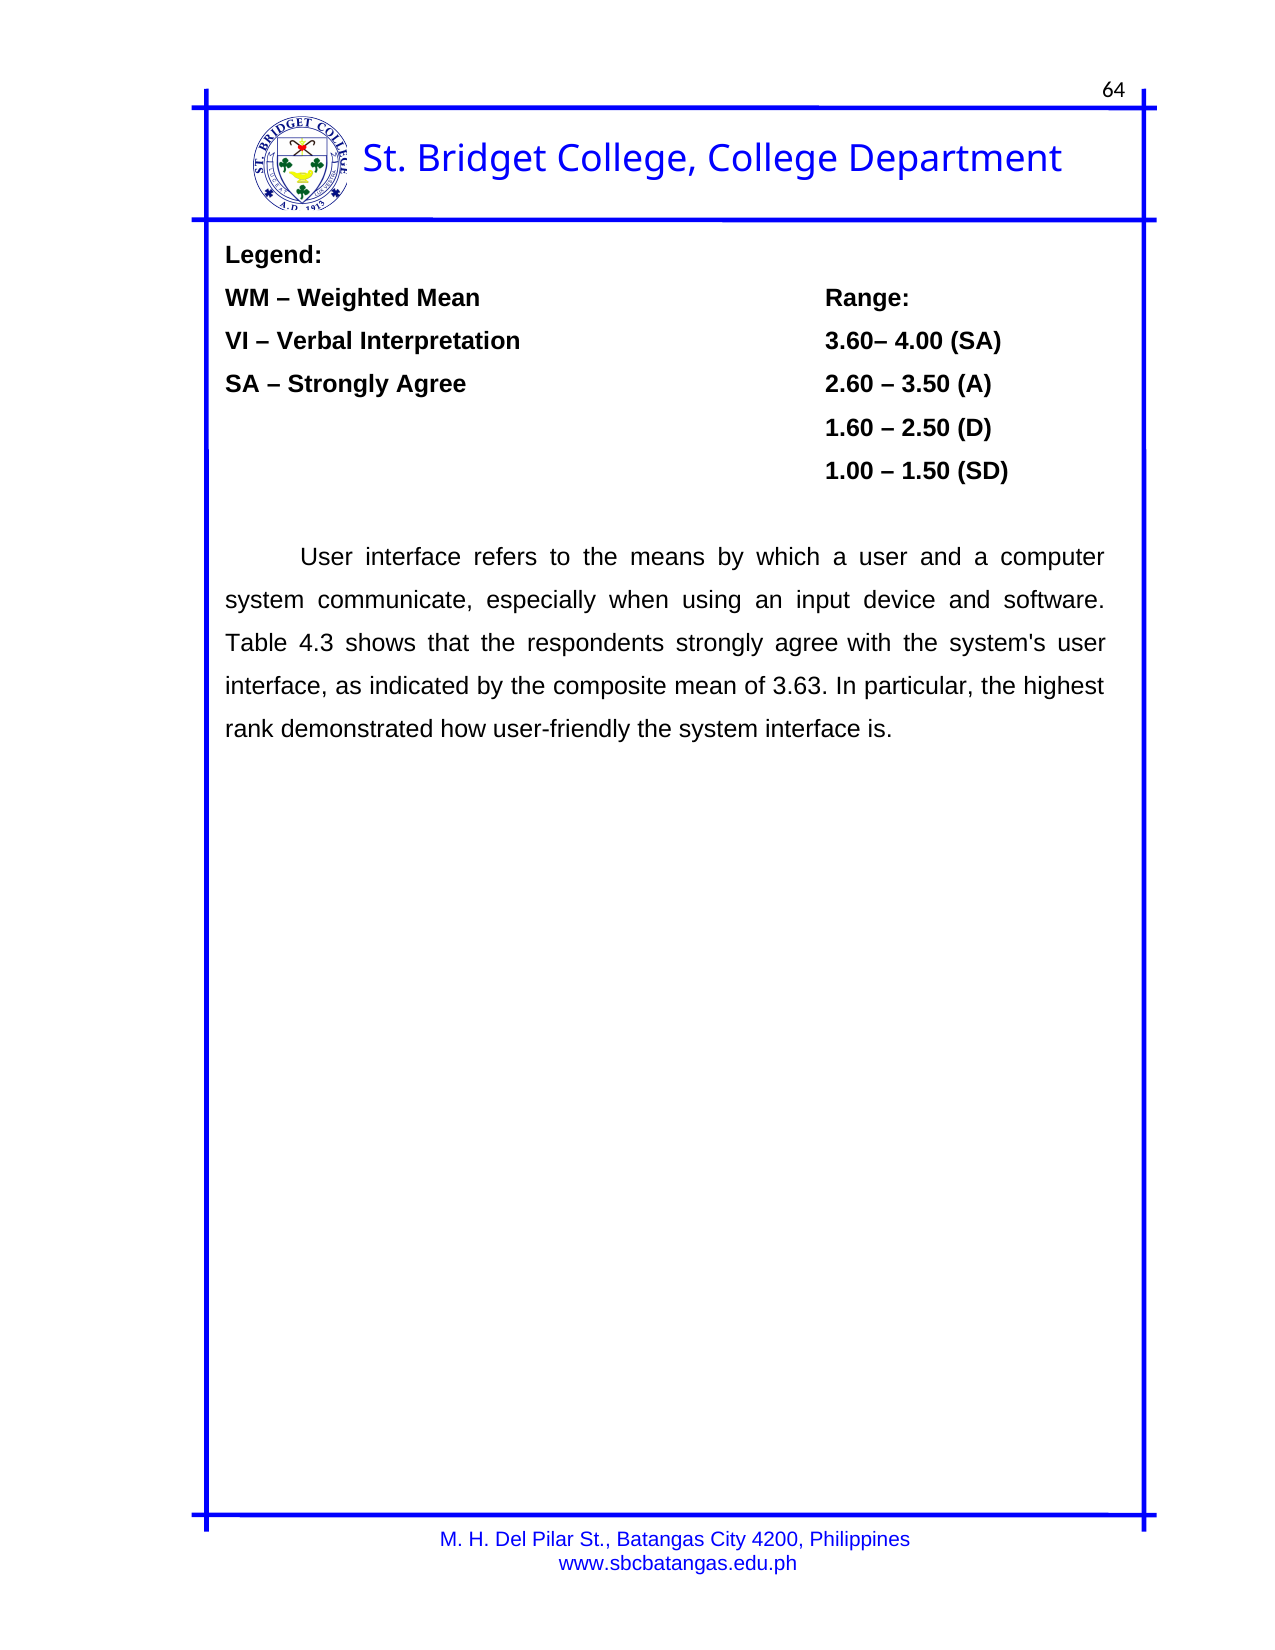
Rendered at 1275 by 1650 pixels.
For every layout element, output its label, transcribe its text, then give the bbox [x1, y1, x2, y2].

picture [253, 116, 347, 211]
text User interface refers to the means by which a user and a computer system communicate, especially when using an input device and software. Table 4.3 shows that the respondents strongly agree with the system's user interface, as indicated by the composite mean of 3.63. In particular, the highest rank demonstrated how user-friendly the system interface is. [225, 542, 1106, 743]
text 1.00 – 1.50 (SD) [225, 456, 1106, 484]
text Legend: [225, 239, 1106, 268]
text WM – Weighted Mean Range: [225, 283, 1106, 311]
text 1.60 – 2.50 (D) [225, 412, 1106, 441]
text SA – Strongly Agree 2.60 – 3.50 (A) [225, 369, 1106, 398]
text VI – Verbal Interpretation 3.60– 4.00 (SA) [225, 326, 1106, 354]
